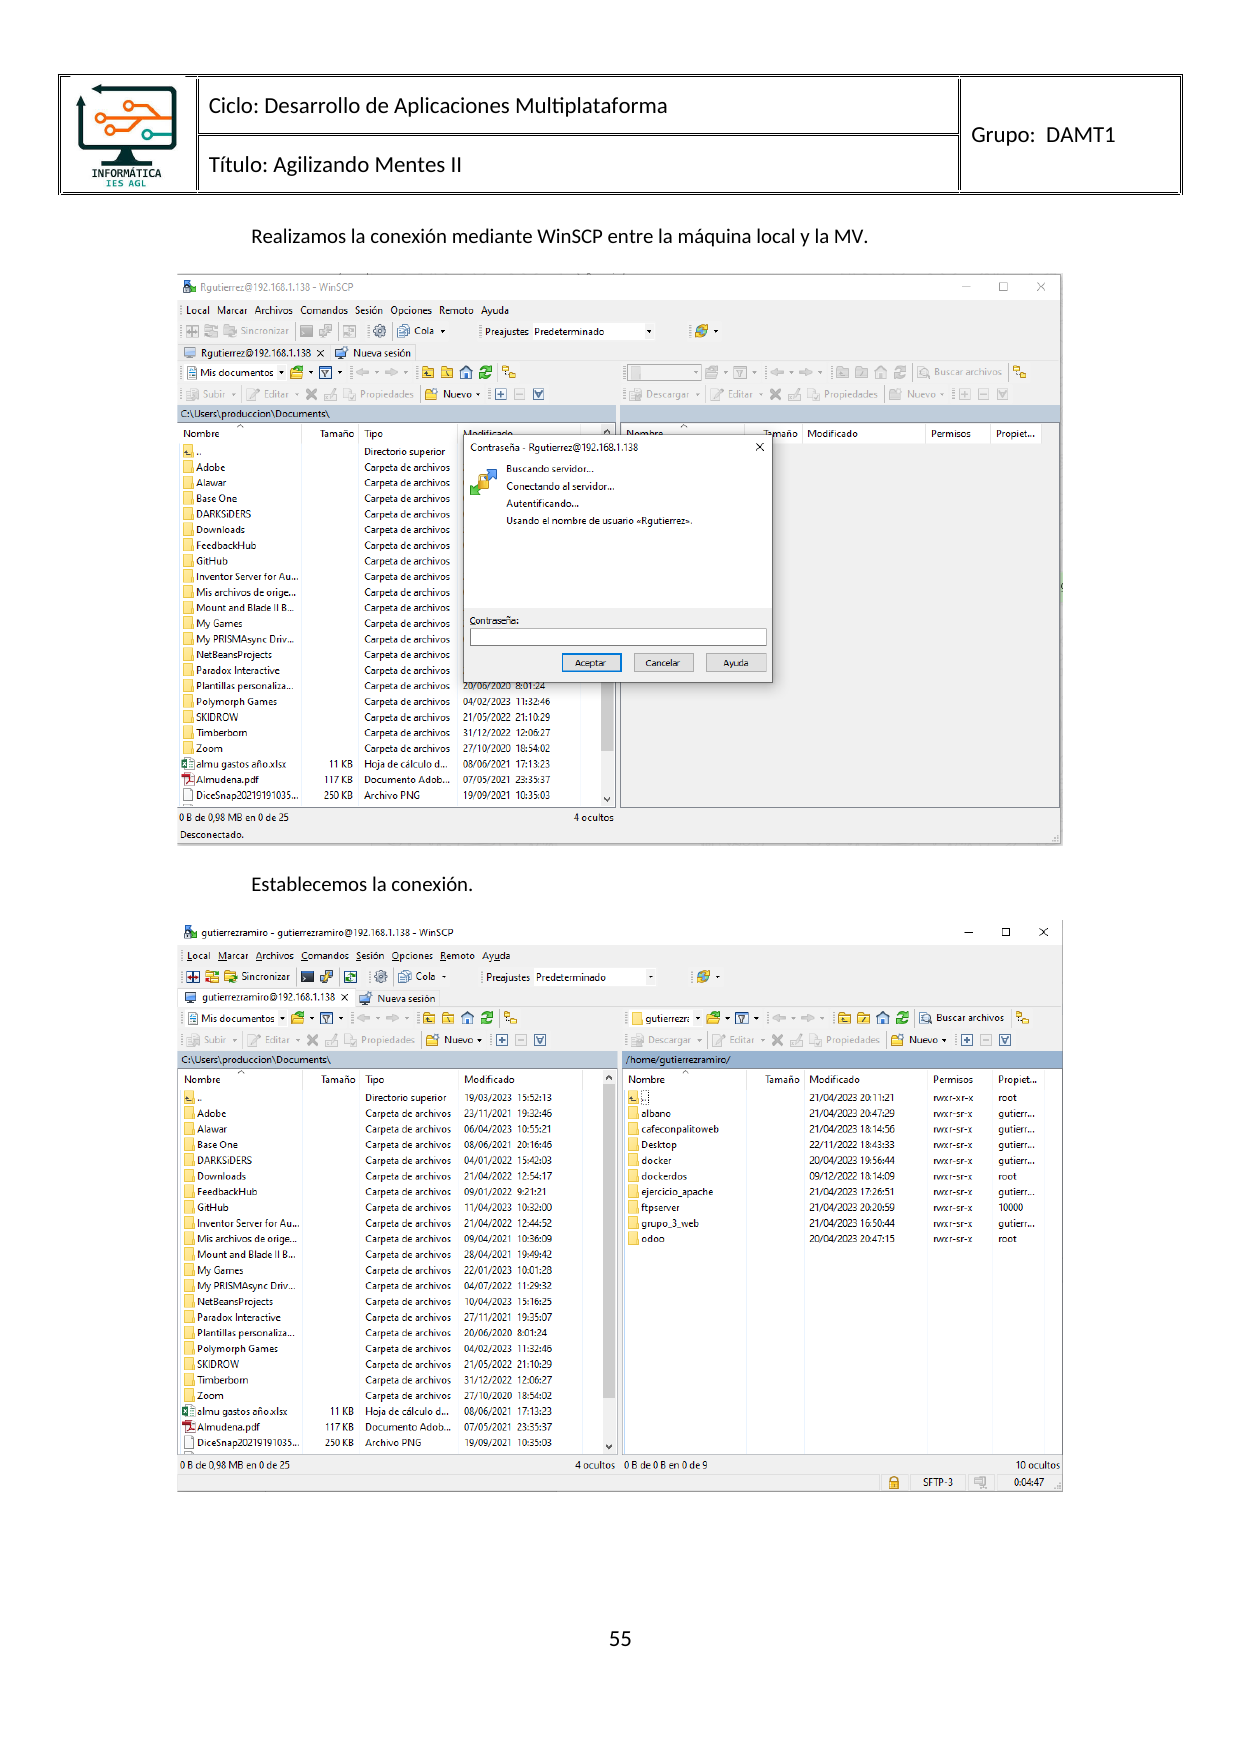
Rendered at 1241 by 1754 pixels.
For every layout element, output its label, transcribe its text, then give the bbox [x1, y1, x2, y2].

text Establecemos la conexión. [177, 871, 1063, 896]
picture [177, 273, 1063, 846]
text Realizamos la conexión mediante WinSCP entre la máquina local y la MV. [177, 223, 1063, 248]
picture [177, 920, 1063, 1492]
picture [70, 76, 186, 192]
